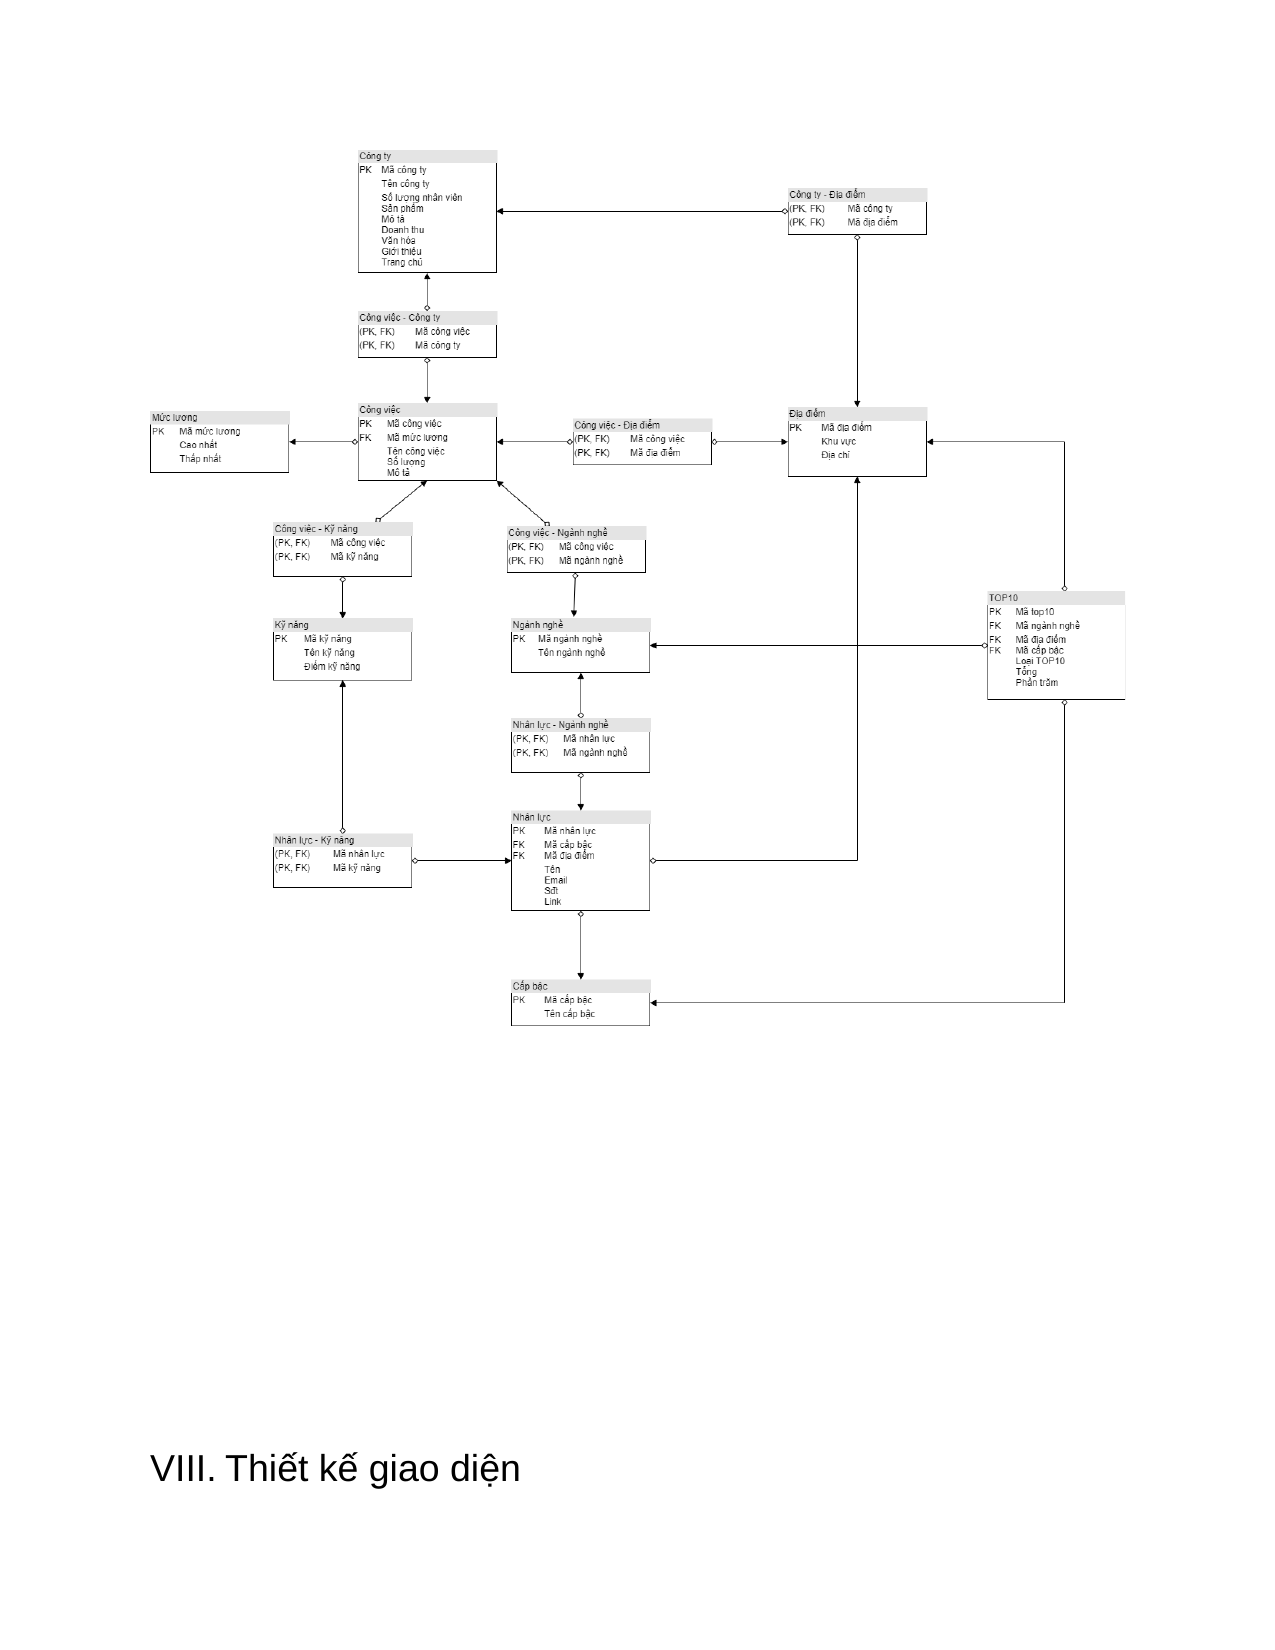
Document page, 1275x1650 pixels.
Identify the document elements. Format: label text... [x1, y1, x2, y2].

list Thiết kế giao diện [150, 1447, 1125, 1490]
picture [150, 150, 1125, 1026]
